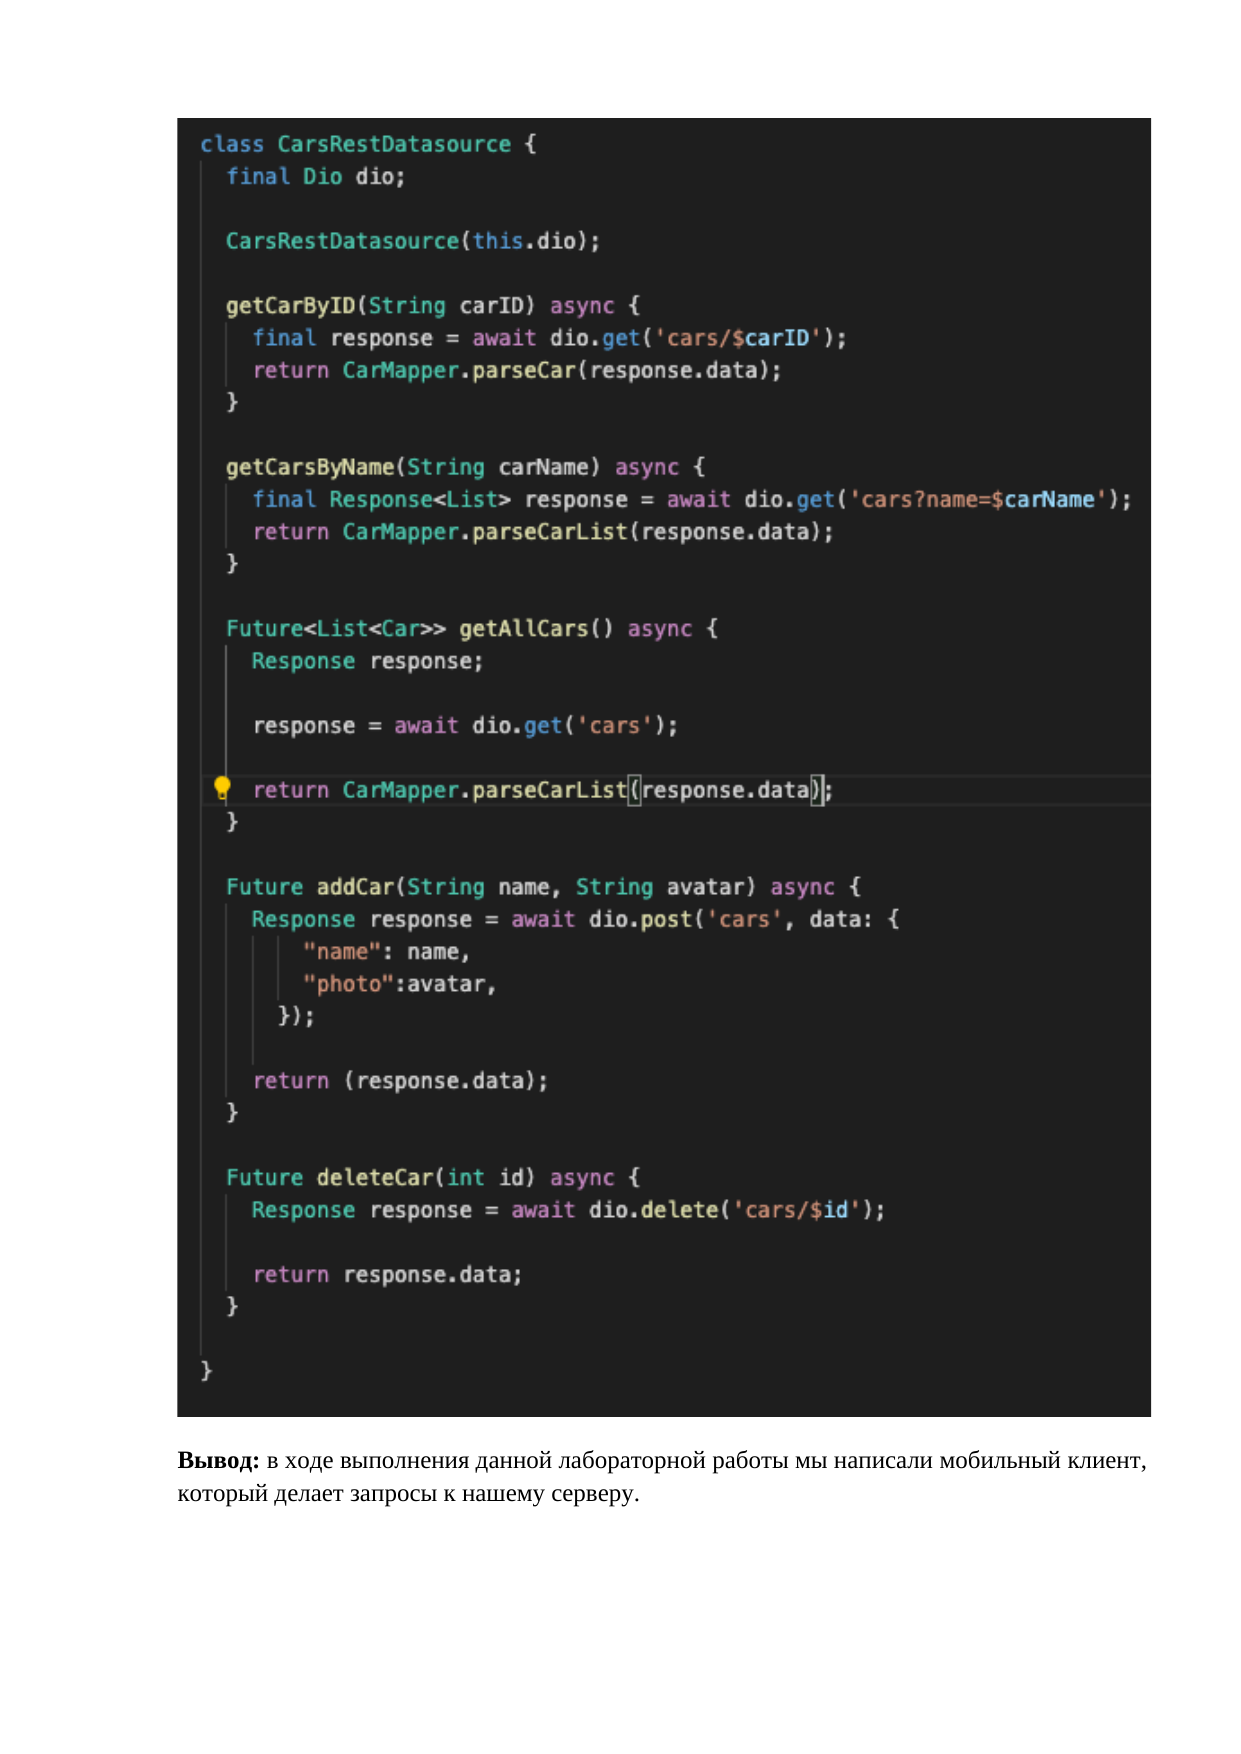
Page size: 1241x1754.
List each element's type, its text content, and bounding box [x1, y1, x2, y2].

picture [177, 118, 1152, 1417]
text Вывод: в ходе выполнения данной лабораторной работы мы написали мобильный клиент, который делает запросы к нашему серверу. [177, 1445, 1152, 1507]
